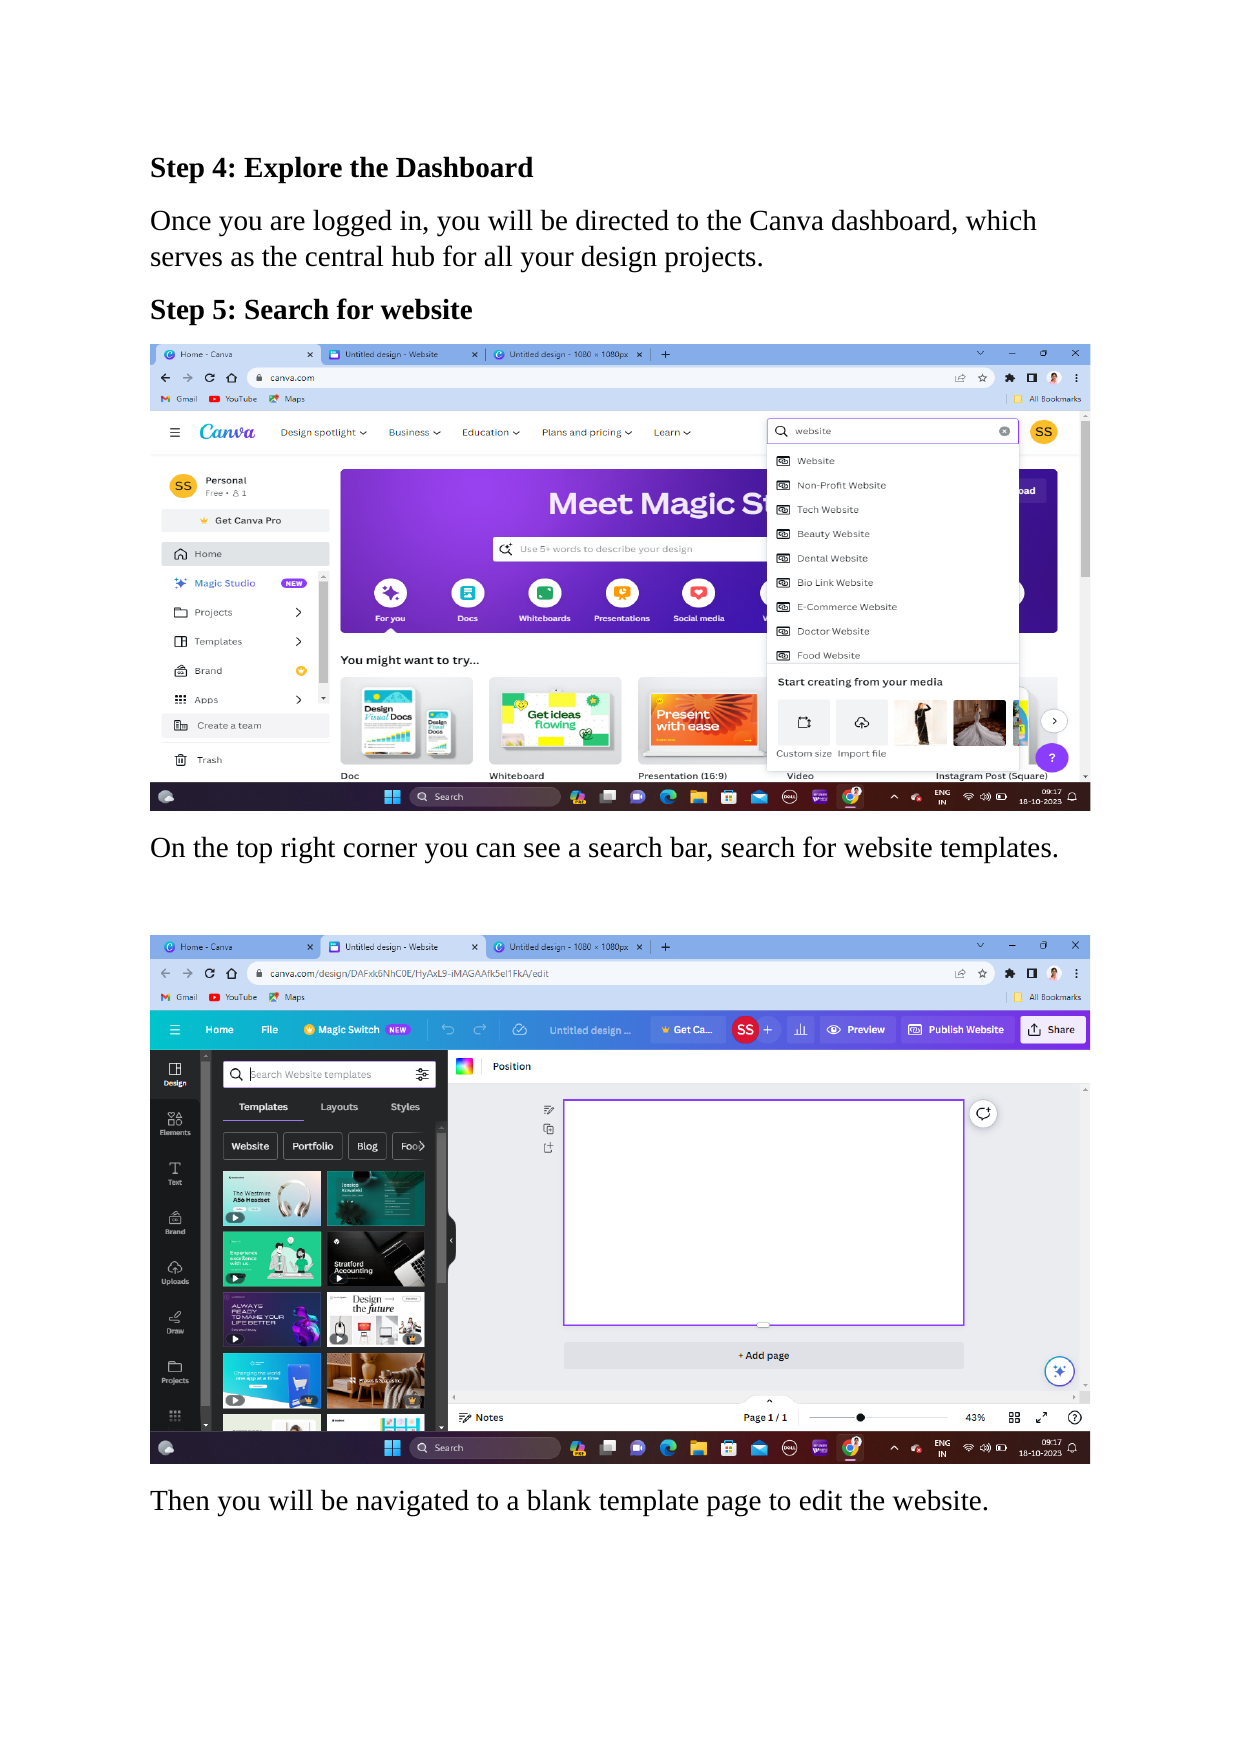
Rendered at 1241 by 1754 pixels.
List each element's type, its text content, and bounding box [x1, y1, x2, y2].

text Then you will be navigated to a blank template page to edit the website. [150, 1483, 1090, 1516]
text Step 4: Explore the Dashboard [150, 150, 1090, 183]
text Once you are logged in, you will be directed to the Canva dashboard, which serves as the central hub for all your design projects. [150, 203, 1090, 272]
text On the top right corner you can see a search bar, search for website templates. [150, 830, 1090, 863]
picture [150, 344, 1091, 811]
picture [150, 935, 1091, 1464]
text Step 5: Search for website [150, 292, 1090, 325]
